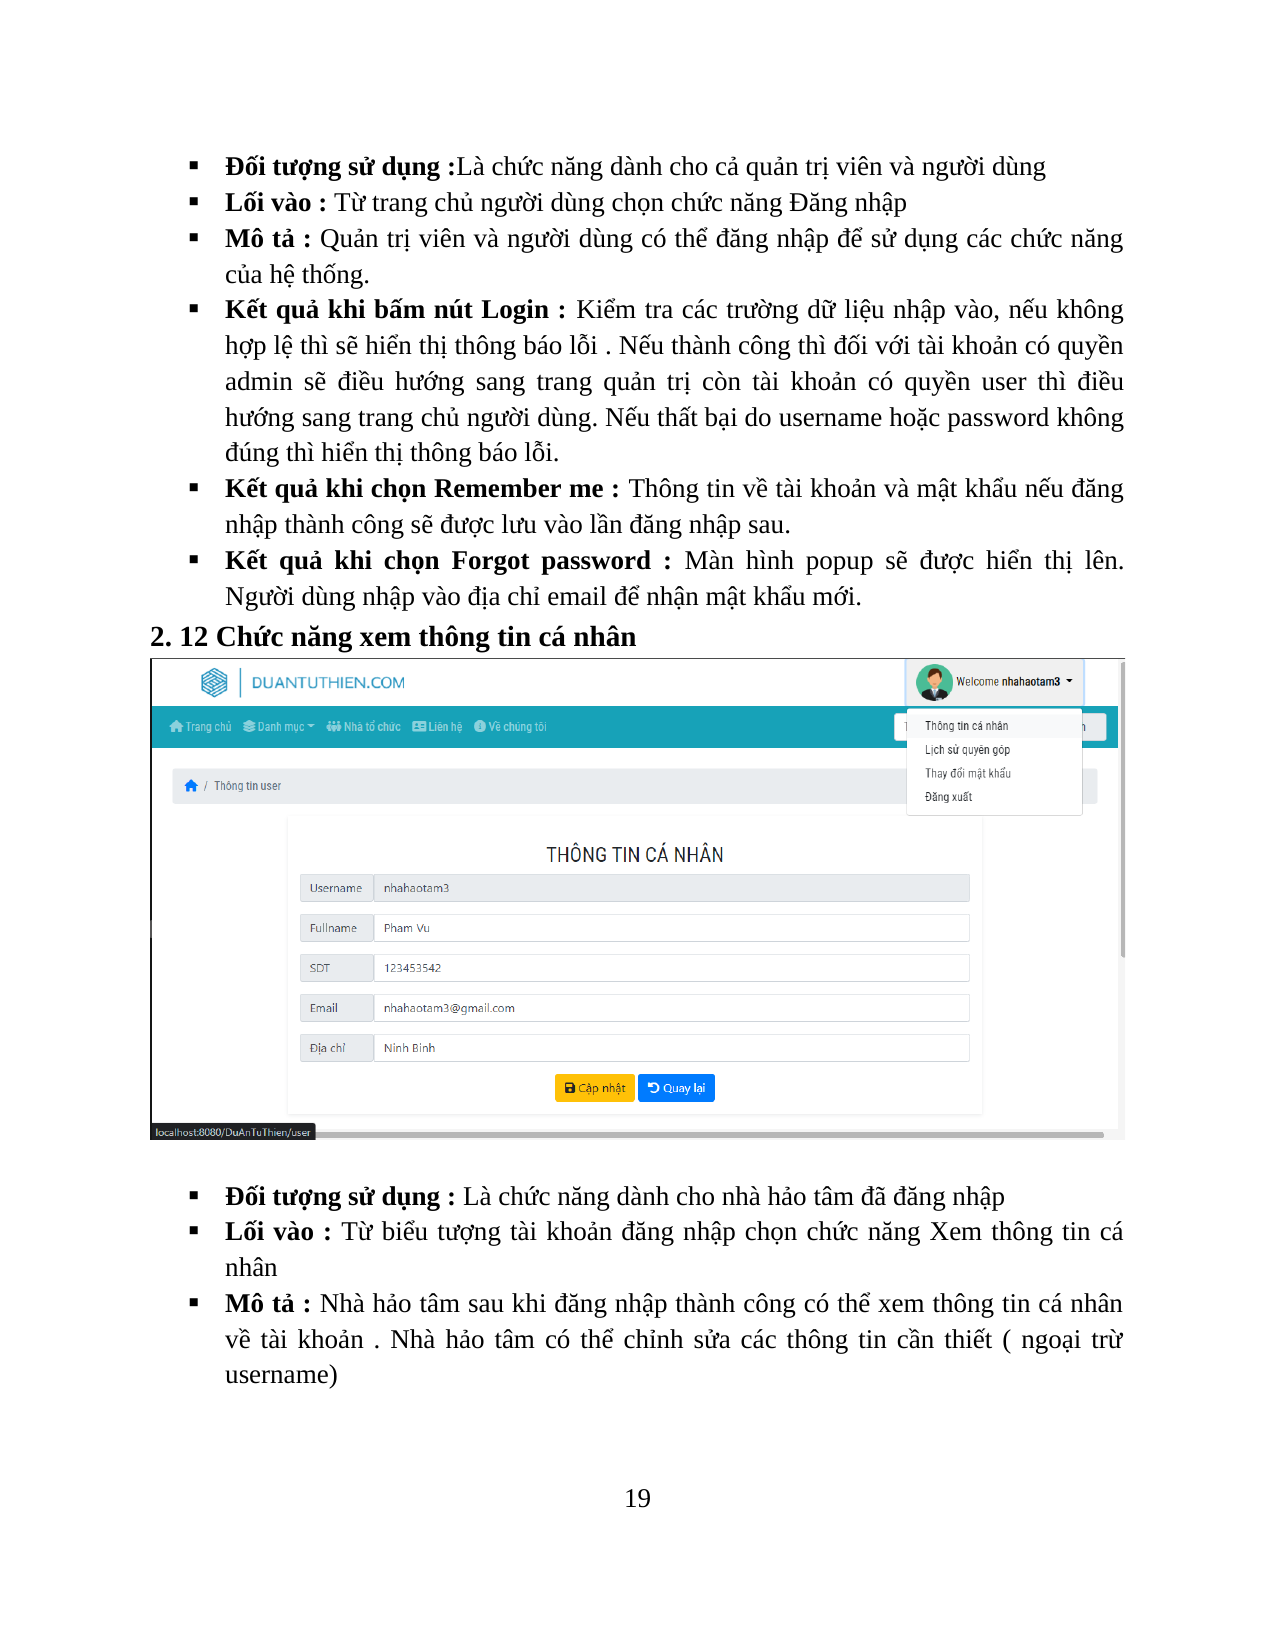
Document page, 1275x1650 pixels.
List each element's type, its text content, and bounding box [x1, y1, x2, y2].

list Mô tả : Quản trị viên và người dùng có thể đăng nhập để sử dụng các chức năng của hệ thống. [187, 222, 1125, 289]
list Kết quả khi chọn Remember me : Thông tin về tài khoản và mật khẩu nếu đăng nhập thành công sẽ được lưu vào lần đăng nhập sau. [187, 472, 1125, 539]
list Lối vào : Từ trang chủ người dùng chọn chức năng Đăng nhập [187, 186, 1125, 217]
picture [150, 658, 1125, 1140]
list Lối vào : Từ biểu tượng tài khoản đăng nhập chọn chức năng Xem thông tin cá nhân [187, 1216, 1125, 1282]
list Kết quả khi bấm nút Login : Kiểm tra các trường dữ liệu nhập vào, nếu không hợp lệ thì sẽ hiển thị thông báo lỗi . Nếu thành công thì đối với tài khoản có quyền admin sẽ điều hướng sang trang quản trị còn tài khoản có quyền user thì điều hướng sang trang chủ người dùng. Nếu thất bại do username hoặc password không đúng thì hiển thị thông báo lỗi. [187, 293, 1125, 468]
list Đối tượng sử dụng :Là chức năng dành cho cả quản trị viên và người dùng [187, 150, 1125, 181]
text 2. 12 Chức năng xem thông tin cá nhân [150, 619, 1125, 653]
list Mô tả : Nhà hảo tâm sau khi đăng nhập thành công có thể xem thông tin cá nhân về tài khoản . Nhà hảo tâm có thể chỉnh sửa các thông tin cần thiết ( ngoại trừ username) [187, 1287, 1125, 1390]
list Đối tượng sử dụng : Là chức năng dành cho nhà hảo tâm đã đăng nhập [187, 1179, 1125, 1211]
list Kết quả khi chọn Forgot password : Màn hình popup sẽ được hiển thị lên. Người dùng nhập vào địa chỉ email để nhận mật khẩu mới. [187, 544, 1125, 611]
